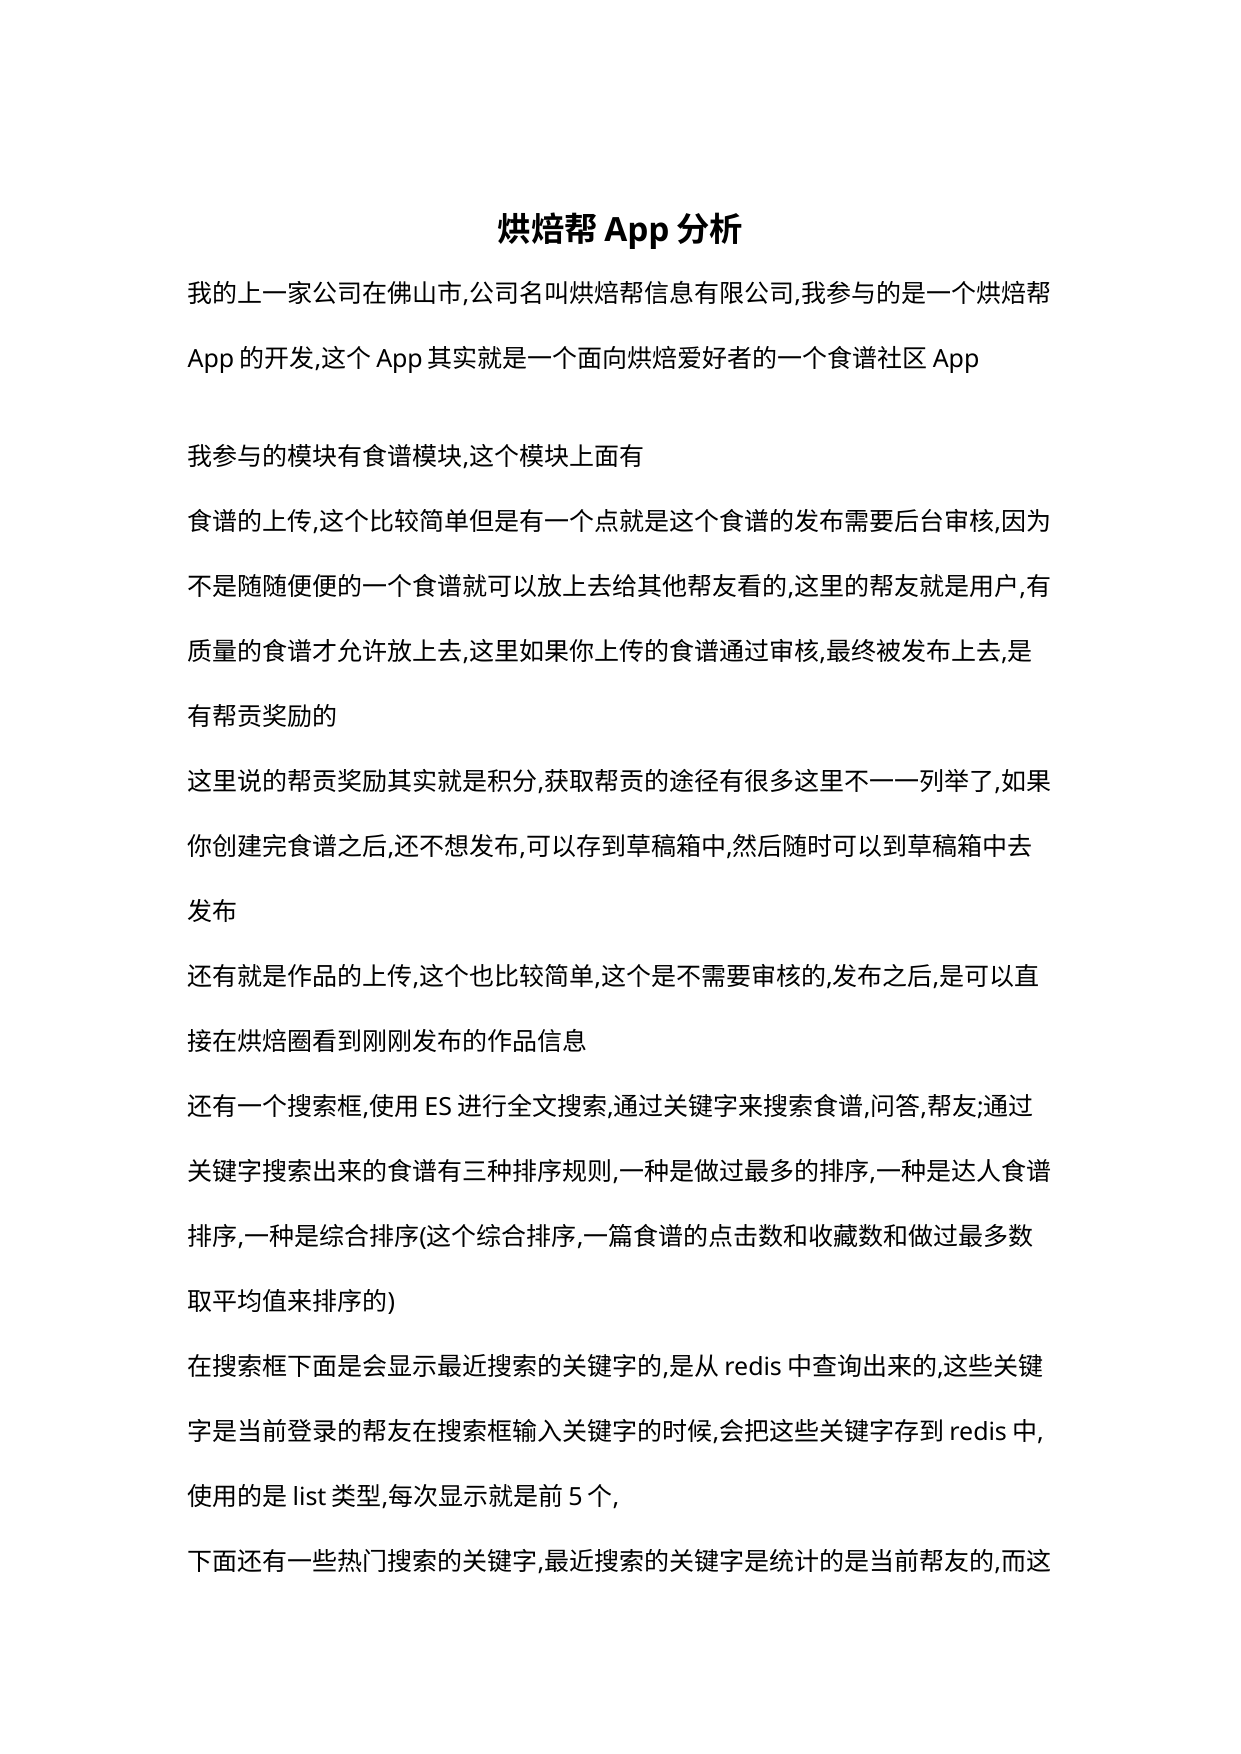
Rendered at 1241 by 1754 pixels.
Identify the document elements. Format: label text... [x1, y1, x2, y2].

text 食谱的上传,这个比较简单但是有一个点就是这个食谱的发布需要后台审核,因为不是随随便便的一个食谱就可以放上去给其他帮友看的,这里的帮友就是用户,有质量的食谱才允许放上去,这里如果你上传的食谱通过审核,最终被发布上去,是有帮贡奖励的 [187, 487, 1053, 747]
text 我参与的模块有食谱模块,这个模块上面有 [187, 422, 1053, 487]
text 我的上一家公司在佛山市,公司名叫烘焙帮信息有限公司,我参与的是一个烘焙帮App的开发,这个App其实就是一个面向烘焙爱好者的一个食谱社区App [187, 259, 1053, 389]
text 这里说的帮贡奖励其实就是积分,获取帮贡的途径有很多这里不一一列举了,如果你创建完食谱之后,还不想发布,可以存到草稿箱中,然后随时可以到草稿箱中去发布 [187, 747, 1053, 942]
text 烘焙帮App分析 [187, 194, 1053, 259]
text 还有就是作品的上传,这个也比较简单,这个是不需要审核的,发布之后,是可以直接在烘焙圈看到刚刚发布的作品信息 [187, 942, 1053, 1072]
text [187, 1527, 1053, 1592]
text 在搜索框下面是会显示最近搜索的关键字的,是从redis中查询出来的,这些关键字是当前登录的帮友在搜索框输入关键字的时候,会把这些关键字存到redis中,使用的是list类型,每次显示就是前5个, [187, 1332, 1053, 1527]
text 还有一个搜索框,使用ES进行全文搜索,通过关键字来搜索食谱,问答,帮友;通过关键字搜索出来的食谱有三种排序规则,一种是做过最多的排序,一种是达人食谱排序,一种是综合排序(这个综合排序,一篇食谱的点击数和收藏数和做过最多数取平均值来排序的) [187, 1072, 1053, 1332]
